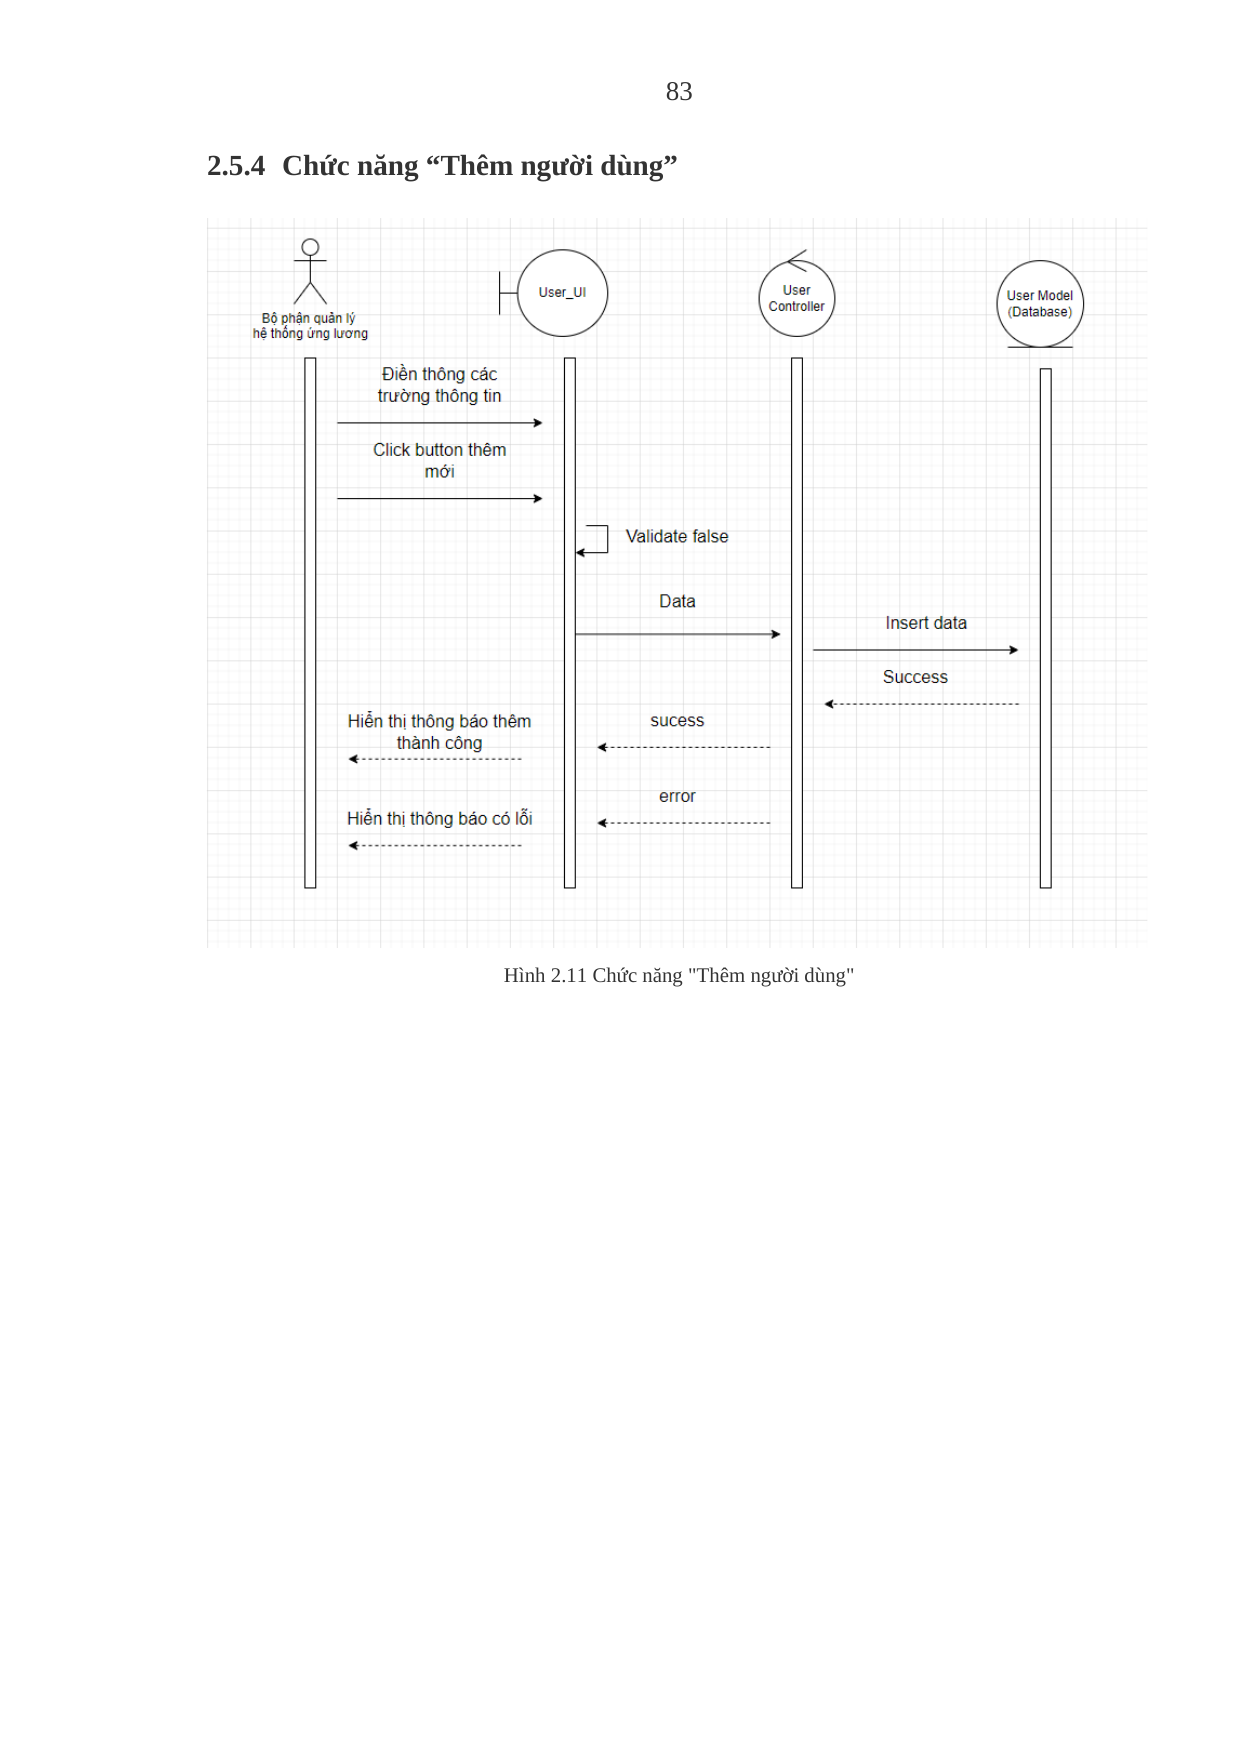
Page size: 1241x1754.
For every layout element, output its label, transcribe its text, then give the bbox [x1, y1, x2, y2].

subtitle Chức năng “Thêm người dùng” [207, 148, 1152, 181]
picture [206, 218, 1148, 948]
